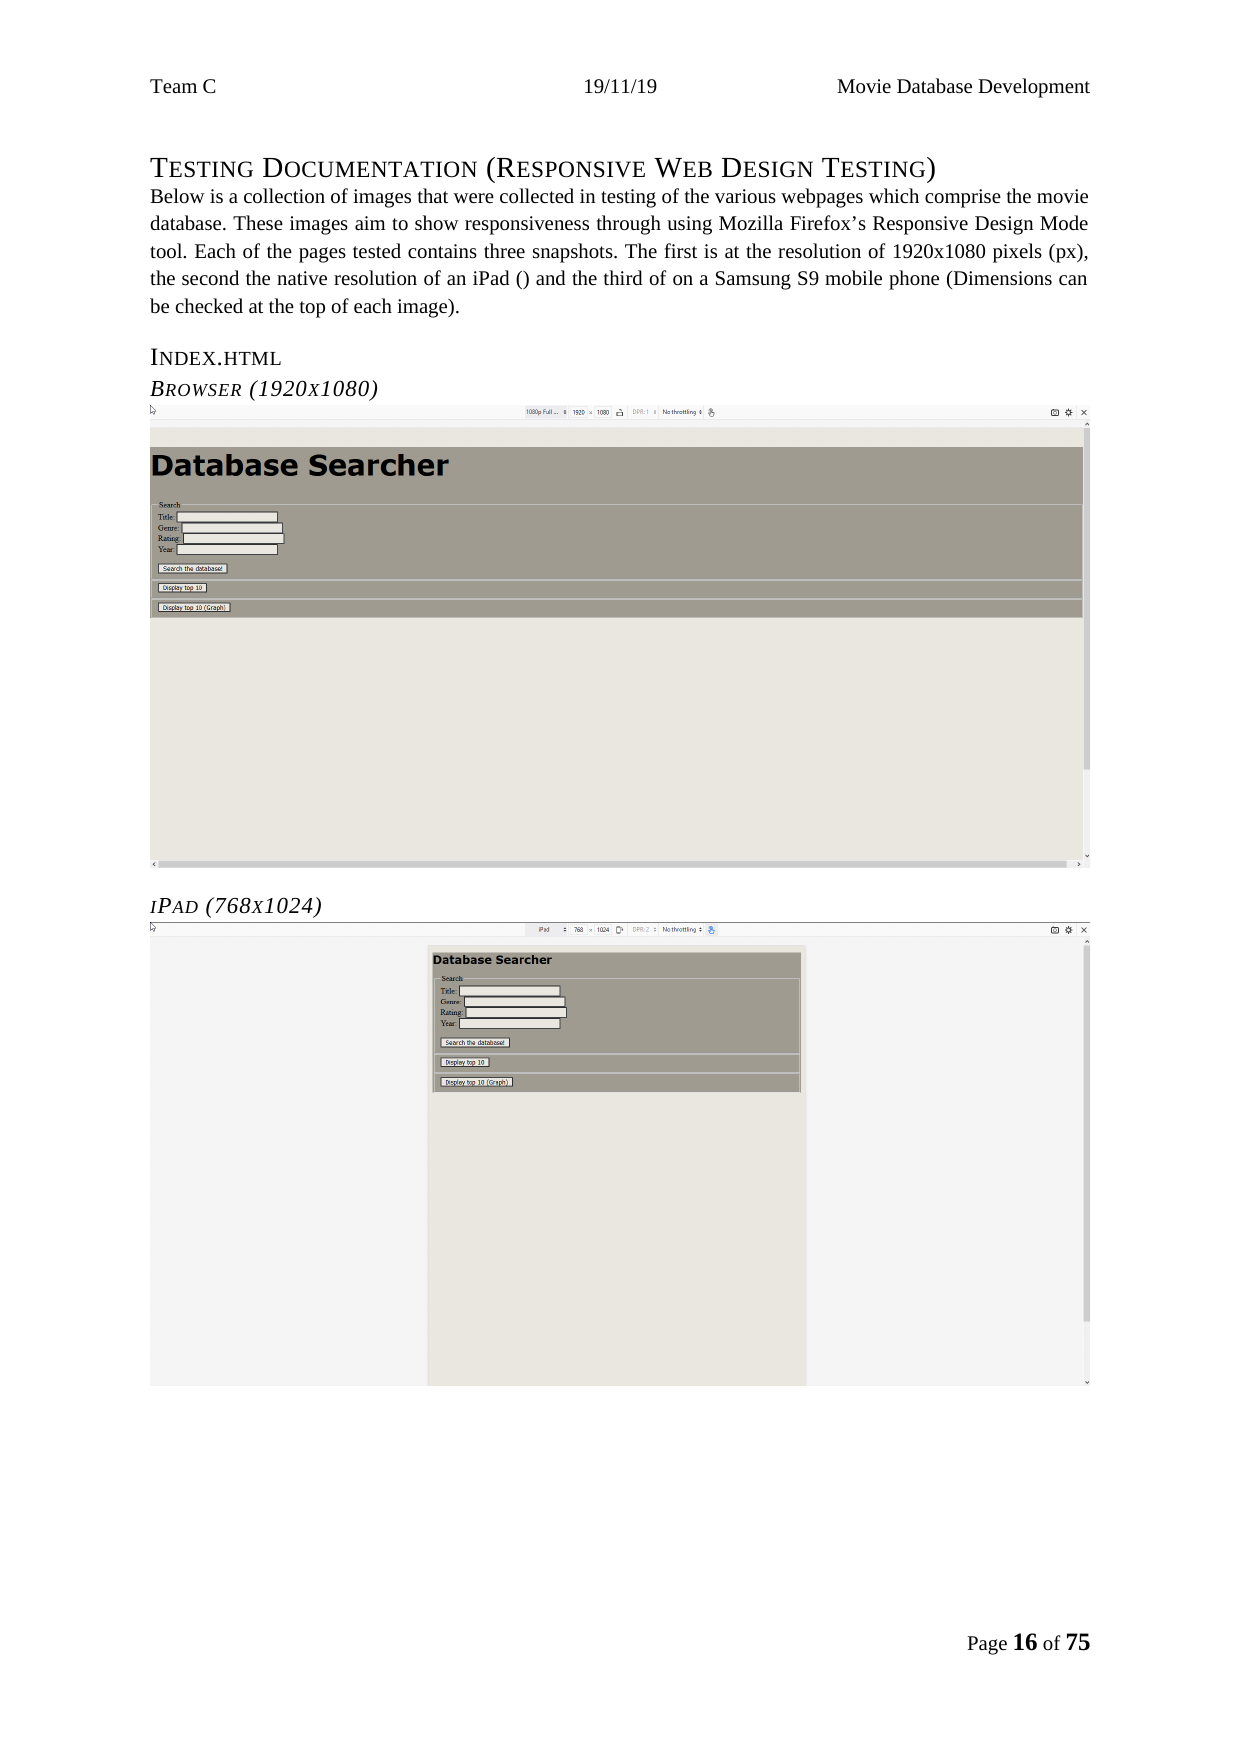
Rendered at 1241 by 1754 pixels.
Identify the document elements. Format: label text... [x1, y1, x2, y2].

subtitle Testing Documentation (Responsive Web Design Testing) [150, 150, 1090, 183]
subtitle Browser (1920x1080) [150, 375, 1090, 402]
picture [150, 922, 1091, 1386]
text Below is a collection of images that were collected in testing of the various webpages which comprise the movie database. These images aim to show responsiveness through using Mozilla Firefox’s Responsive Design Mode tool. Each of the pages tested contains three snapshots. The first is at the resolution of 1920x1080 pixels (px), the second the native resolution of an iPad () and the third of on a Samsung S9 mobile phone (Dimensions can be checked at the top of each image). [150, 183, 1090, 318]
subtitle iPad (768x1024) [150, 892, 1090, 918]
picture [150, 405, 1091, 868]
subtitle Index.html [150, 342, 1090, 371]
